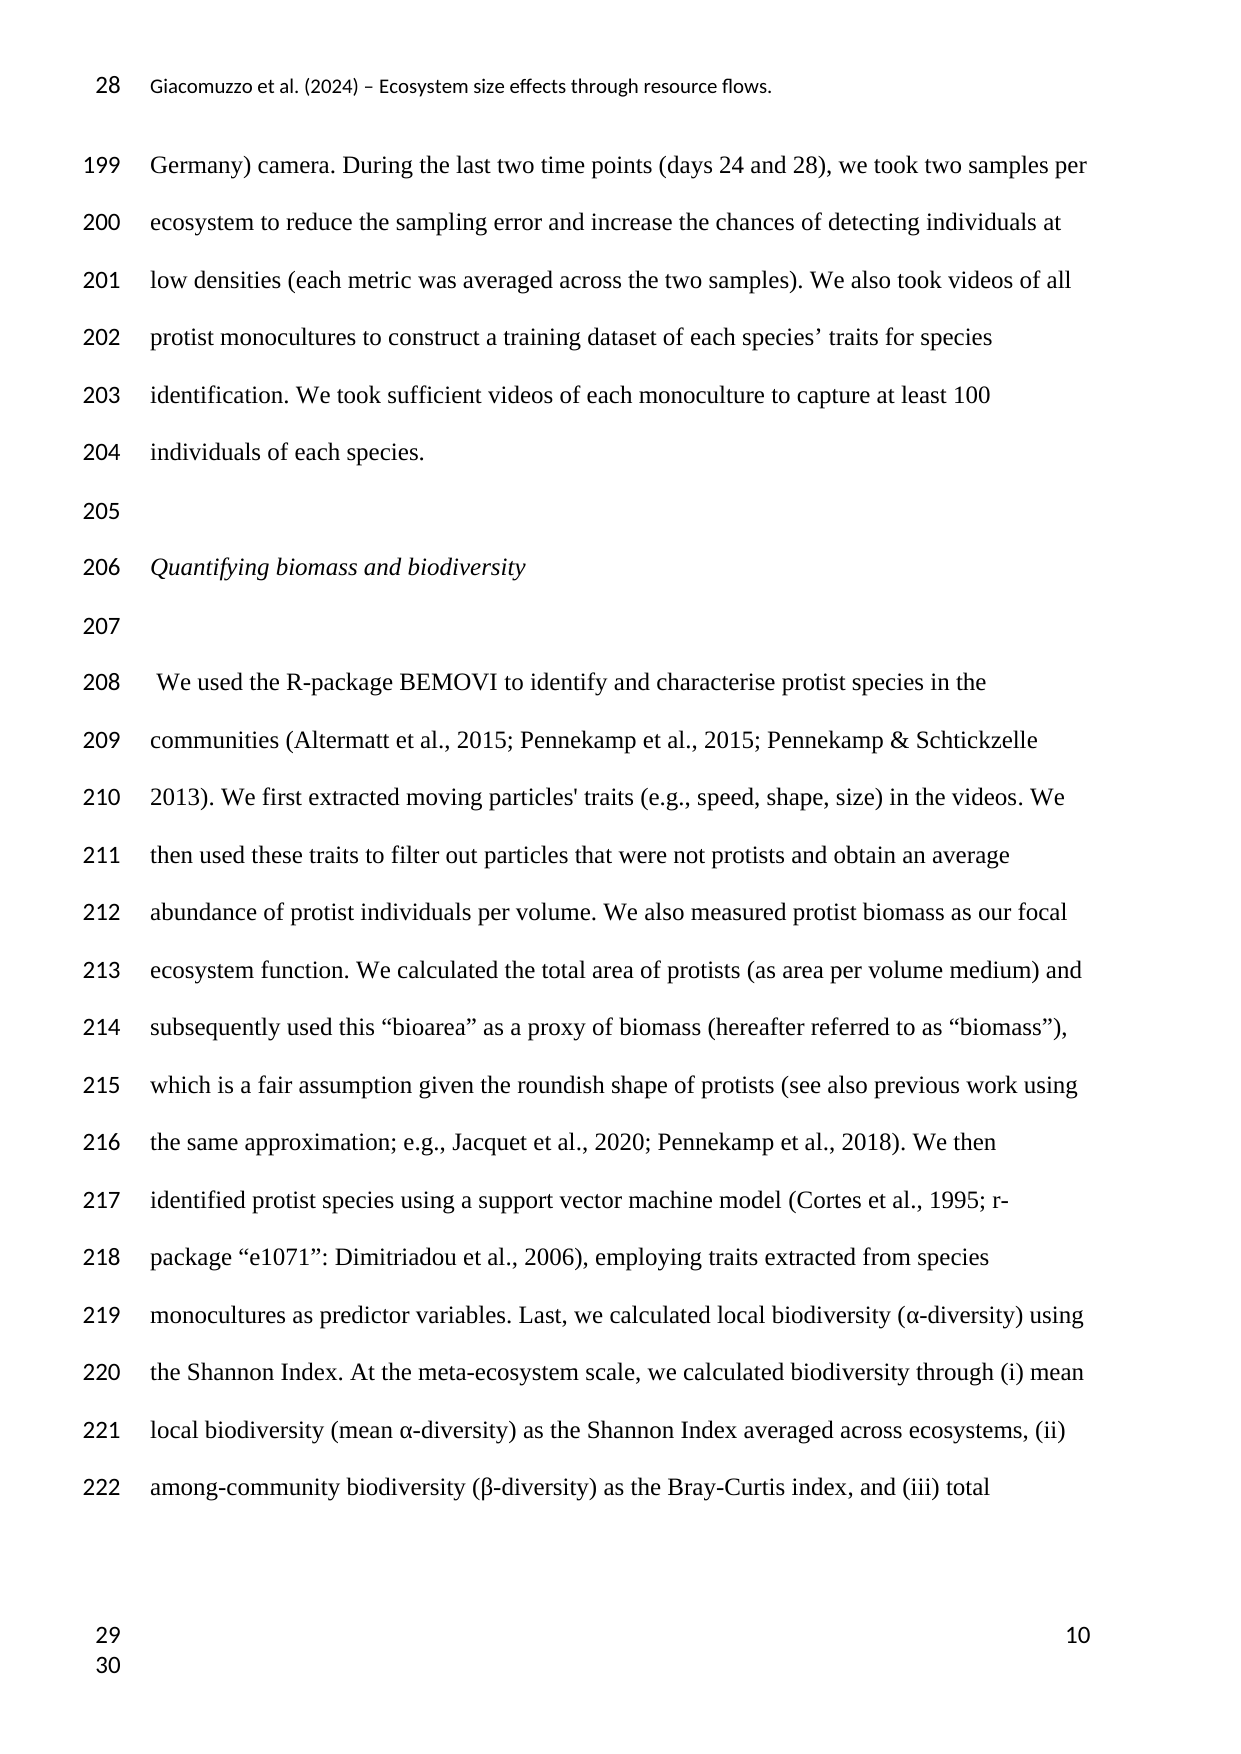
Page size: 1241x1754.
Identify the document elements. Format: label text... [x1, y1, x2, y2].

text Quantifying biomass and biodiversity [150, 552, 1090, 581]
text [150, 667, 1090, 1501]
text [150, 150, 1090, 466]
